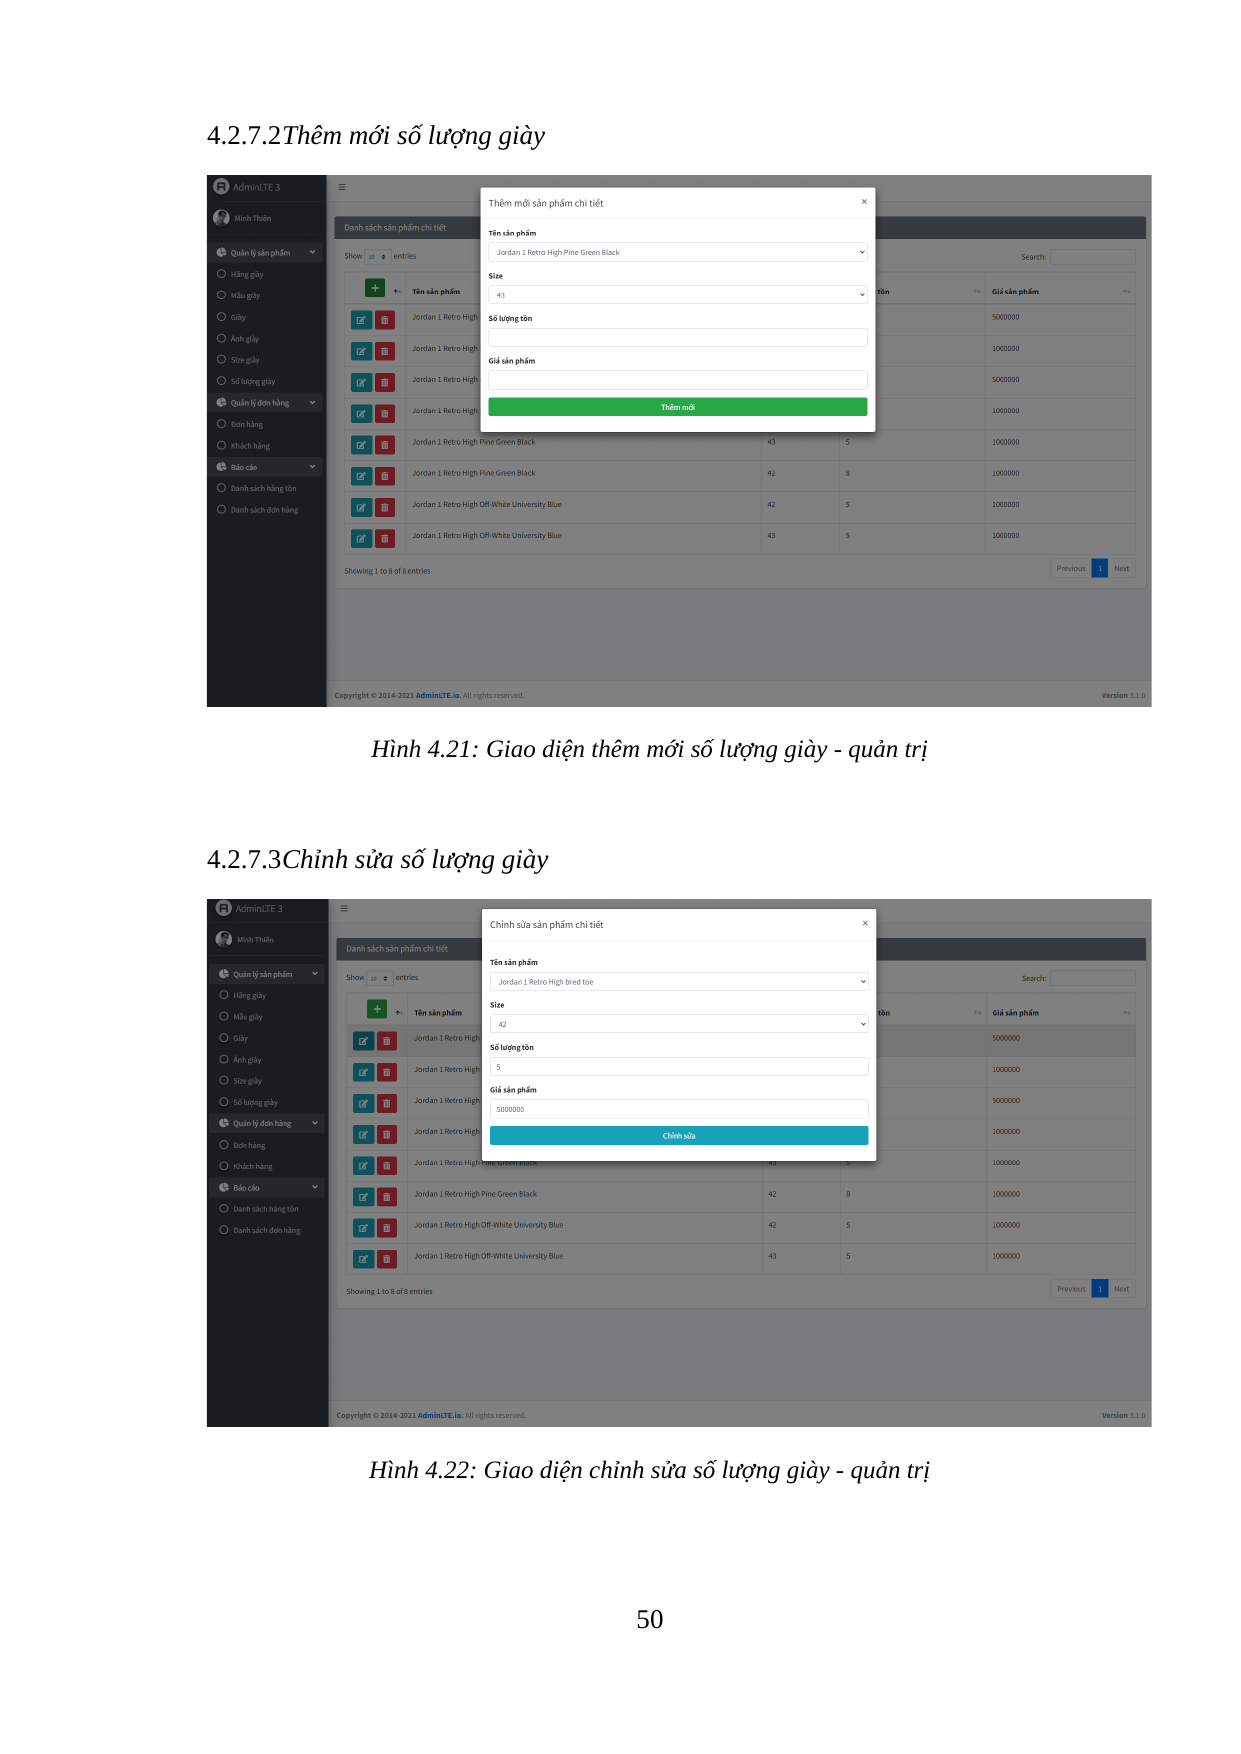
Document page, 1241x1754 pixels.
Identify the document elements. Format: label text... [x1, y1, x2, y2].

text Hình 4.21: Giao diện thêm mới số lượng giày - quản trị [207, 734, 1092, 763]
picture [206, 899, 1152, 1427]
picture [206, 175, 1152, 707]
list Thêm mới số lượng giày [207, 119, 1092, 151]
text Hình 4.22: Giao diện chỉnh sửa số lượng giày - quản trị [207, 1455, 1092, 1483]
list Chỉnh sửa số lượng giày [207, 843, 1092, 874]
